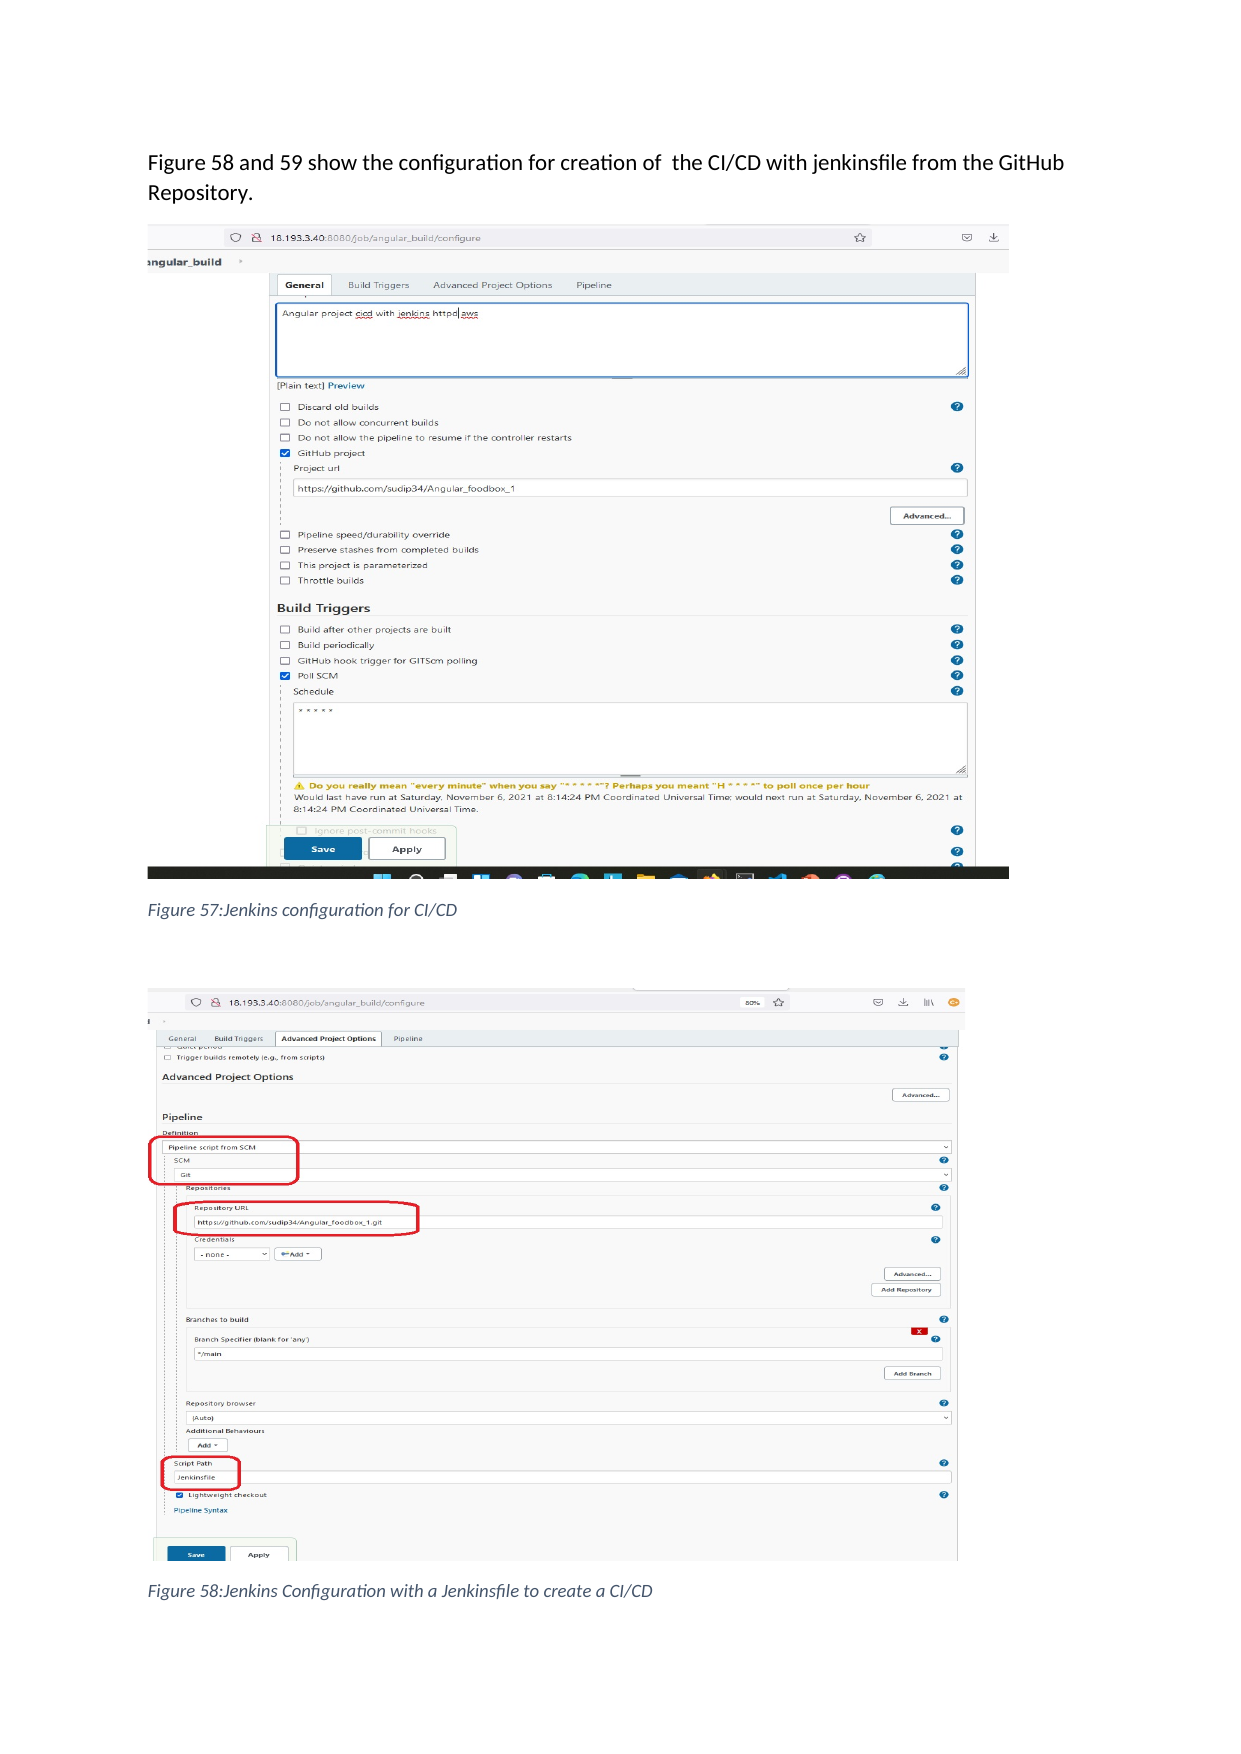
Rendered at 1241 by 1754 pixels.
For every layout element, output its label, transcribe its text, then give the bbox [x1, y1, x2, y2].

picture [147, 224, 1009, 879]
text Figure 58 and 59 show the configuration for creation of the CI/CD with jenkinsfile from the GitHub Repository. [148, 148, 1093, 206]
picture [147, 988, 966, 1561]
